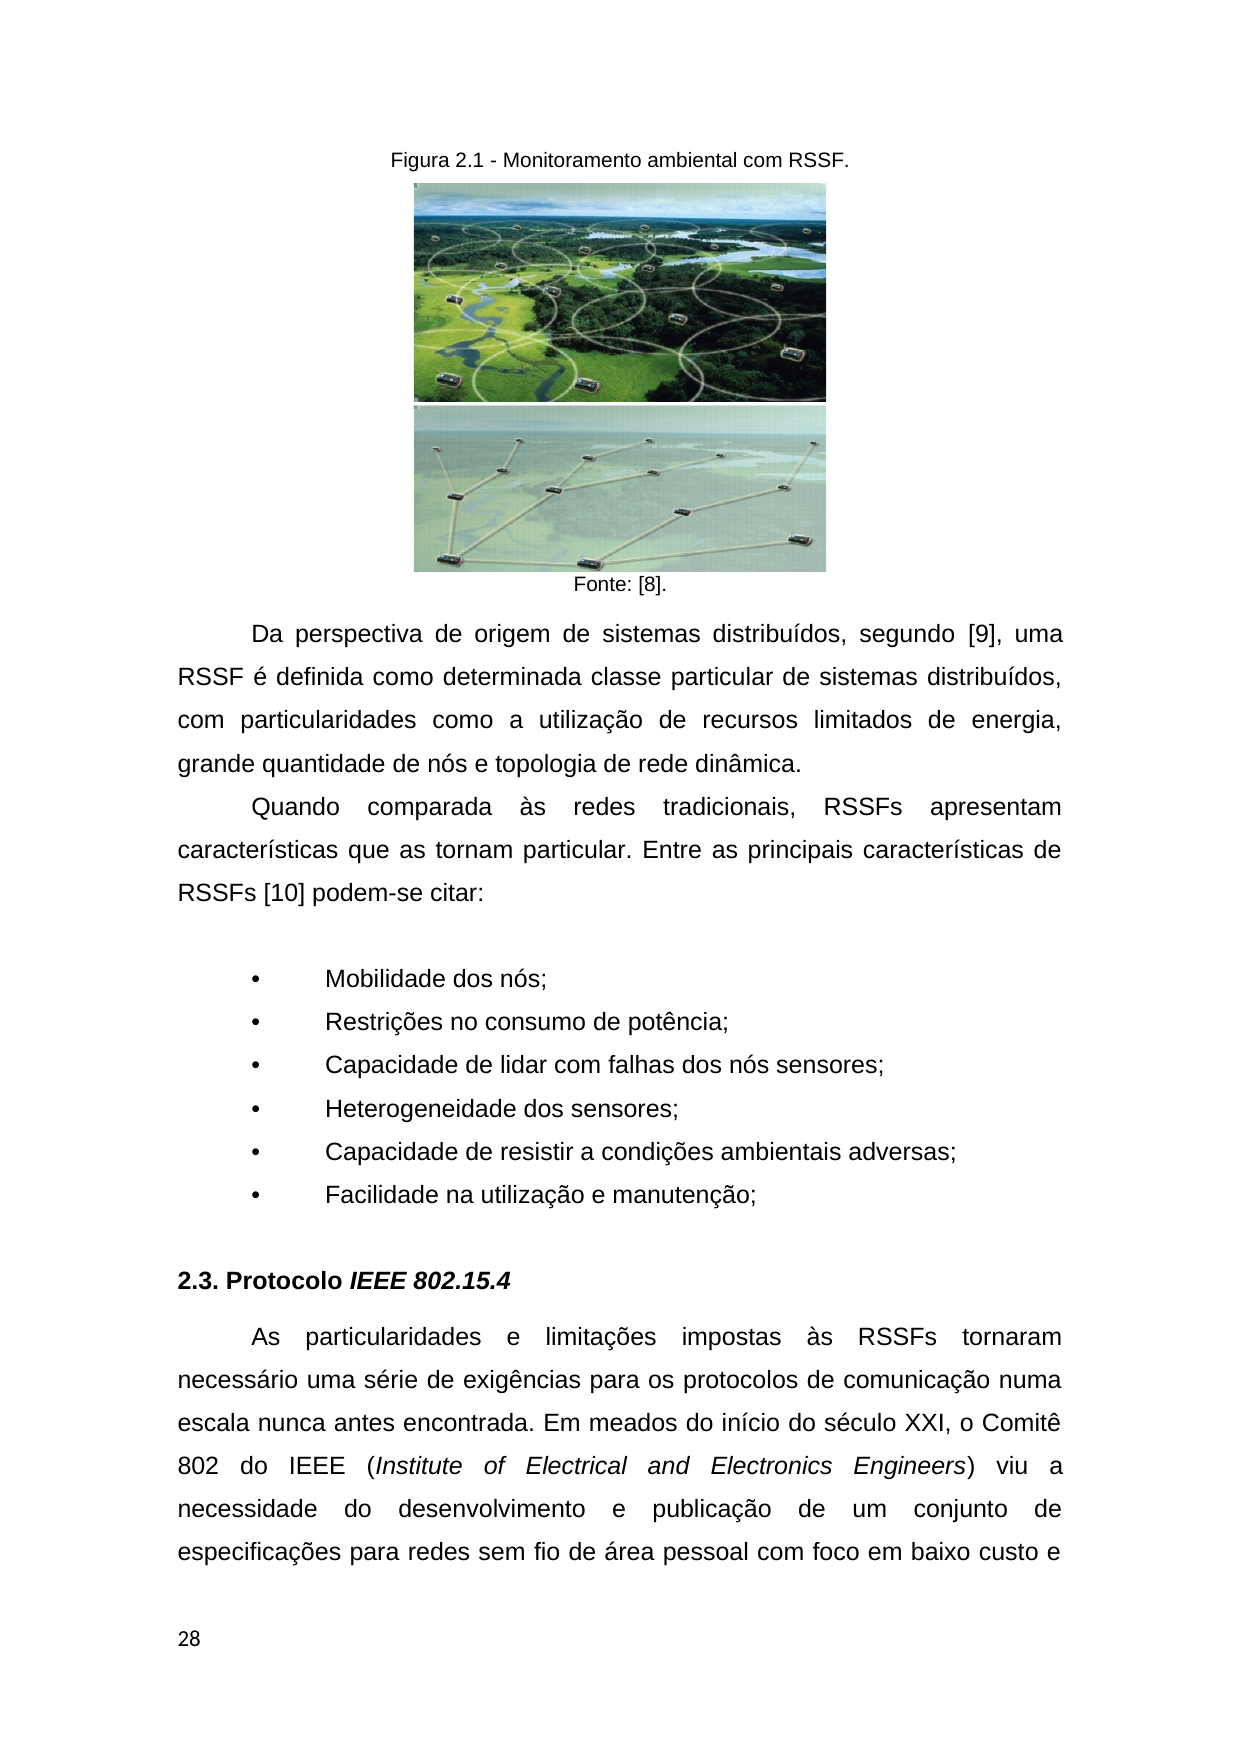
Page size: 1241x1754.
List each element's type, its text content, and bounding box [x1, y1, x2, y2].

text • Facilidade na utilização e manutenção; [177, 1180, 1063, 1209]
text Quando comparada às redes tradicionais, RSSFs apresentam características que as tornam particular. Entre as principais características de RSSFs [10] podem-se citar: [177, 792, 1063, 907]
text • Restrições no consumo de potência; [177, 1007, 1063, 1036]
text • Capacidade de resistir a condições ambientais adversas; [177, 1137, 1063, 1166]
text Da perspectiva de origem de sistemas distribuídos, segundo [9], uma RSSF é definida como determinada classe particular de sistemas distribuídos, com particularidades como a utilização de recursos limitados de energia, grande quantidade de nós e topologia de rede dinâmica. [177, 619, 1063, 777]
text • Heterogeneidade dos sensores; [177, 1094, 1063, 1122]
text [177, 1322, 1063, 1566]
picture [413, 183, 827, 572]
subtitle 2.3. Protocolo IEEE 802.15.4 [177, 1266, 1063, 1295]
text Fonte: [8]. [177, 571, 1063, 595]
text • Mobilidade dos nós; [177, 964, 1063, 993]
text • Capacidade de lidar com falhas dos nós sensores; [177, 1051, 1063, 1079]
